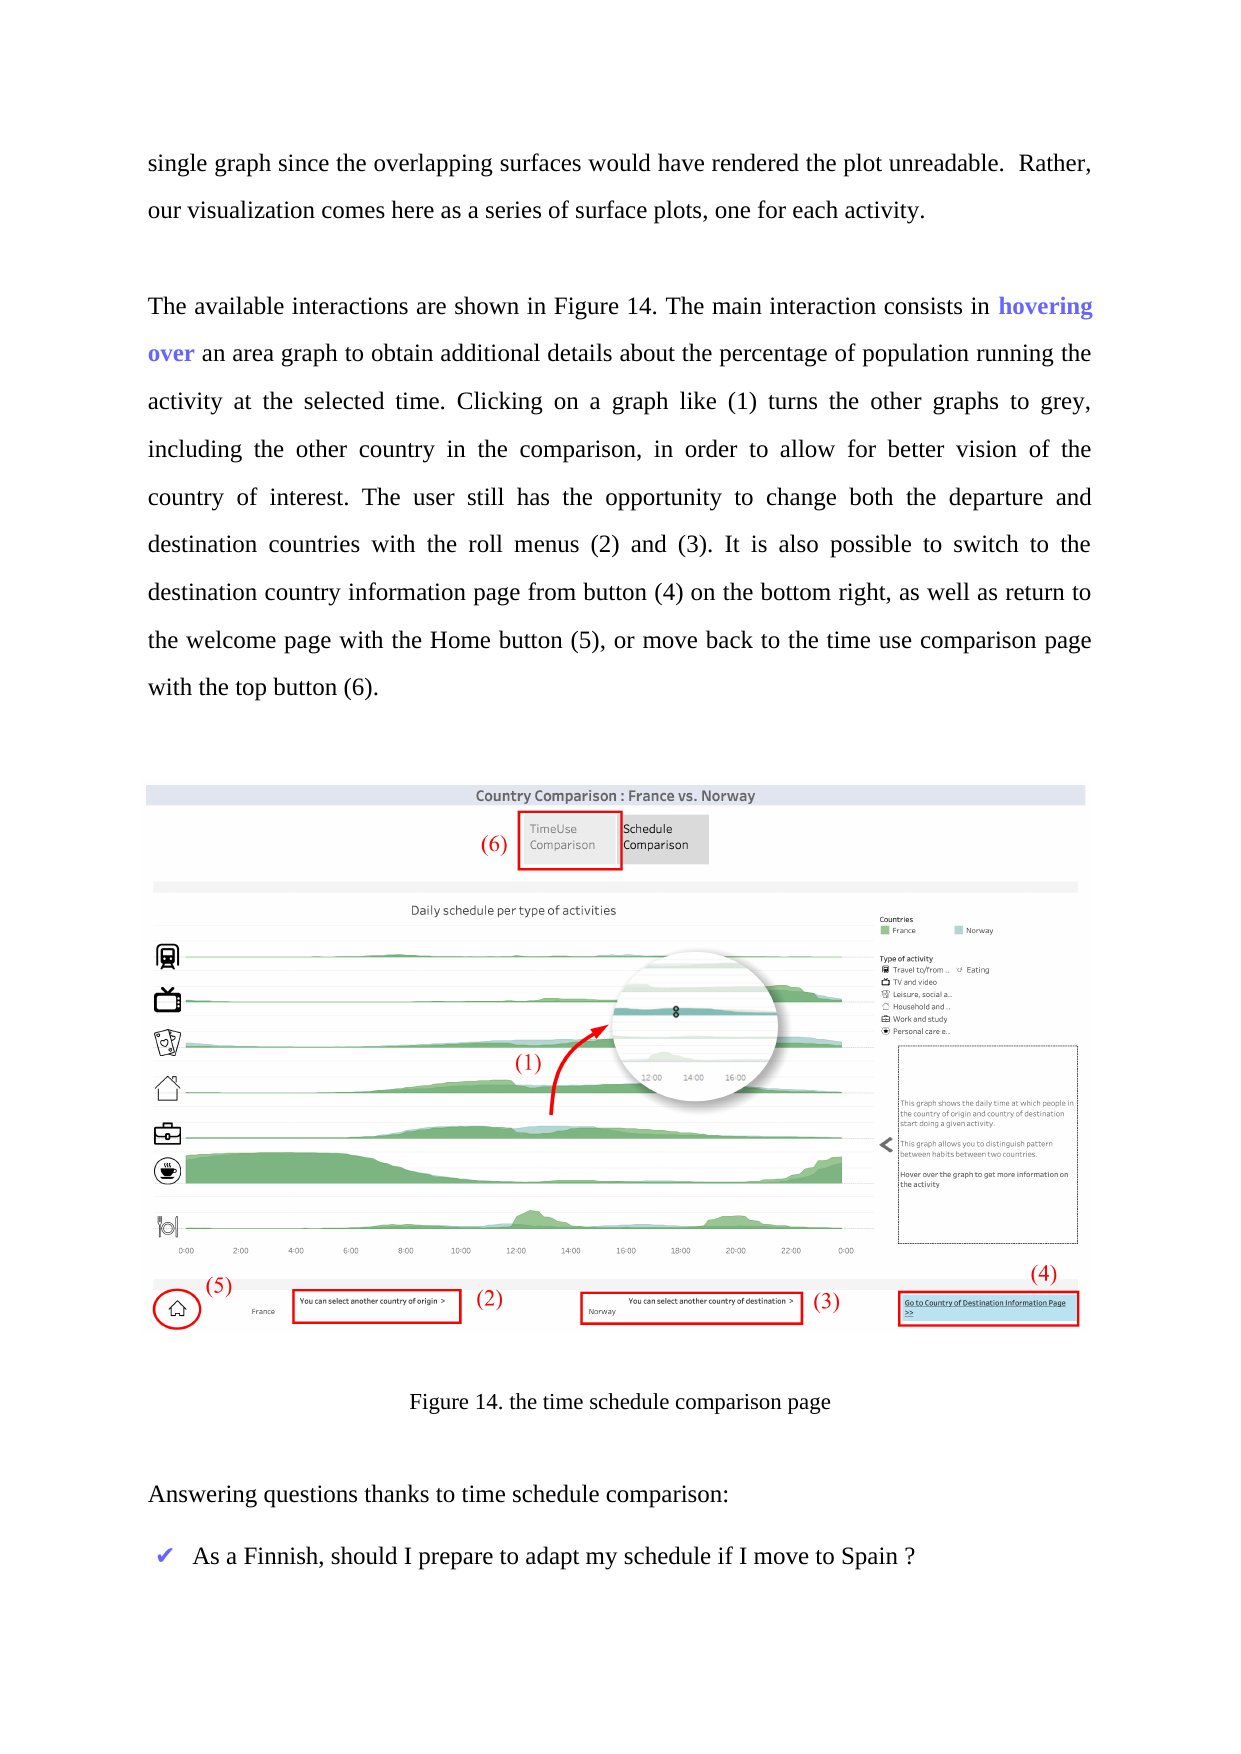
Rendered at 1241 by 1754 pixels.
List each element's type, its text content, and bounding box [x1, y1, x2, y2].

list As a Finnish, should I prepare to adapt my schedule if I move to Spain ? [154, 1527, 1093, 1578]
text Figure 14. the time schedule comparison page [148, 1388, 1093, 1414]
text The available interactions are shown in Figure 14. The main interaction consists in hovering over an area graph to obtain additional details about the percentage of population running the activity at the selected time. Clicking on a graph like (1) turns the other graphs to grey, including the other country in the comparison, in order to allow for better vision of the country of interest. The user still has the opportunity to change both the departure and destination countries with the roll menus (2) and (3). It is also possible to switch to the destination country information page from button (4) on the bottom right, as well as return to the welcome page with the Home button (5), or move back to the time use comparison page with the top button (6). [148, 291, 1093, 701]
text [148, 148, 1093, 224]
text Answering questions thanks to time schedule comparison: [148, 1479, 1093, 1508]
picture [141, 780, 1090, 1333]
